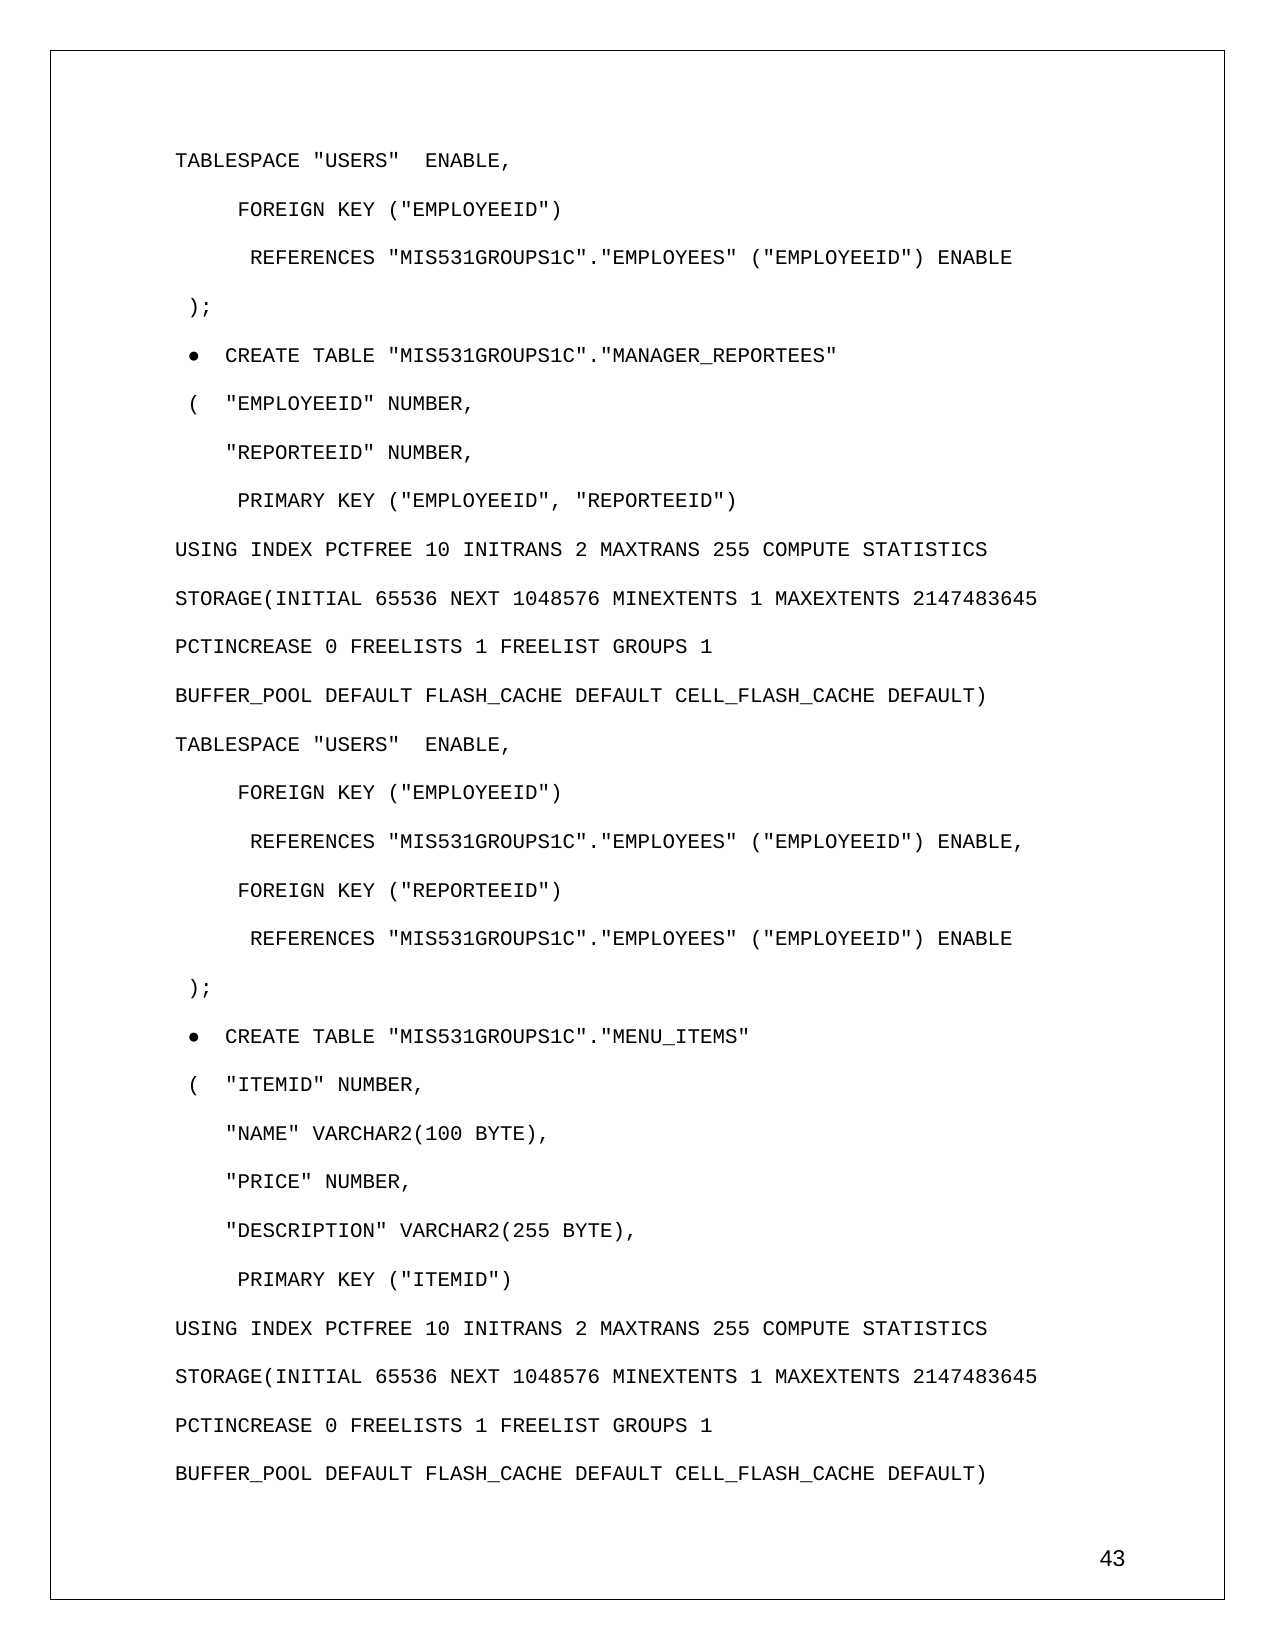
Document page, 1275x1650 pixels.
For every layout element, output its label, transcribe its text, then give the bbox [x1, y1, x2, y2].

text USING INDEX PCTFREE 10 INITRANS 2 MAXTRANS 255 COMPUTE STATISTICS [150, 1317, 1125, 1341]
list CREATE TABLE "MIS531GROUPS1C"."MANAGER_REPORTEES" [187, 344, 1125, 368]
text "NAME" VARCHAR2(100 BYTE), [150, 1123, 1125, 1147]
list CREATE TABLE "MIS531GROUPS1C"."MENU_ITEMS" [187, 1026, 1125, 1049]
text ( "ITEMID" NUMBER, [150, 1074, 1125, 1098]
text REFERENCES "MIS531GROUPS1C"."EMPLOYEES" ("EMPLOYEEID") ENABLE [150, 247, 1125, 271]
text REFERENCES "MIS531GROUPS1C"."EMPLOYEES" ("EMPLOYEEID") ENABLE [150, 928, 1125, 952]
text ); [150, 977, 1125, 1001]
text TABLESPACE "USERS" ENABLE, [150, 734, 1125, 757]
text STORAGE(INITIAL 65536 NEXT 1048576 MINEXTENTS 1 MAXEXTENTS 2147483645 [150, 588, 1125, 611]
text "PRICE" NUMBER, [150, 1172, 1125, 1195]
text PRIMARY KEY ("ITEMID") [150, 1269, 1125, 1292]
text "DESCRIPTION" VARCHAR2(255 BYTE), [150, 1220, 1125, 1244]
text FOREIGN KEY ("EMPLOYEEID") [150, 782, 1125, 806]
text REFERENCES "MIS531GROUPS1C"."EMPLOYEES" ("EMPLOYEEID") ENABLE, [150, 831, 1125, 855]
text "REPORTEEID" NUMBER, [150, 442, 1125, 466]
text BUFFER_POOL DEFAULT FLASH_CACHE DEFAULT CELL_FLASH_CACHE DEFAULT) [150, 685, 1125, 709]
text FOREIGN KEY ("EMPLOYEEID") [150, 199, 1125, 222]
text USING INDEX PCTFREE 10 INITRANS 2 MAXTRANS 255 COMPUTE STATISTICS [150, 539, 1125, 563]
text STORAGE(INITIAL 65536 NEXT 1048576 MINEXTENTS 1 MAXEXTENTS 2147483645 [150, 1366, 1125, 1390]
text FOREIGN KEY ("REPORTEEID") [150, 880, 1125, 903]
text PCTINCREASE 0 FREELISTS 1 FREELIST GROUPS 1 [150, 636, 1125, 660]
text ( "EMPLOYEEID" NUMBER, [150, 393, 1125, 417]
text PRIMARY KEY ("EMPLOYEEID", "REPORTEEID") [150, 491, 1125, 514]
text ); [150, 296, 1125, 319]
text BUFFER_POOL DEFAULT FLASH_CACHE DEFAULT CELL_FLASH_CACHE DEFAULT) [150, 1463, 1125, 1487]
text TABLESPACE "USERS" ENABLE, [150, 150, 1125, 174]
text PCTINCREASE 0 FREELISTS 1 FREELIST GROUPS 1 [150, 1415, 1125, 1438]
